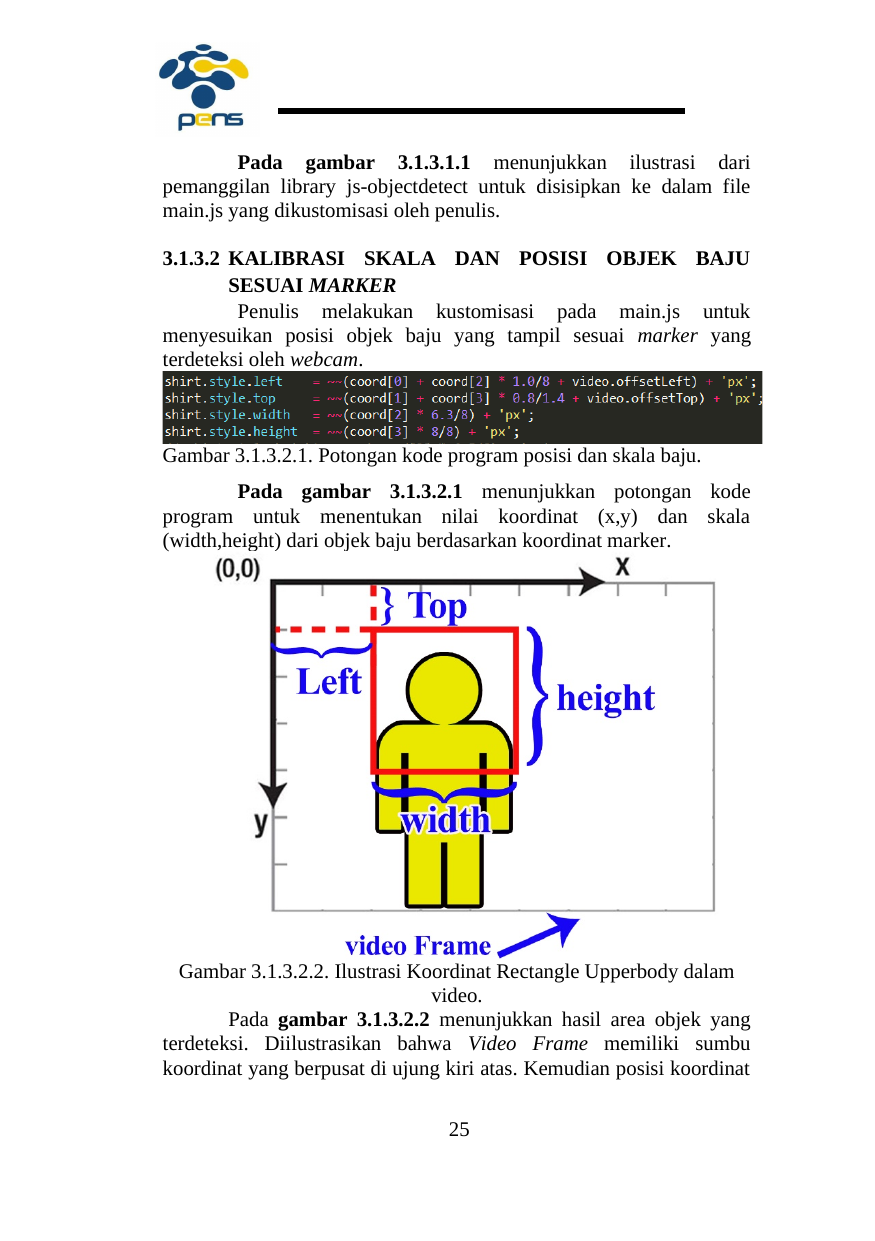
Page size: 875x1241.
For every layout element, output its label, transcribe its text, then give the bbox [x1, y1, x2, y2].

list Penulis melakukan kustomisasi pada main.js untuk menyesuikan posisi objek baju yang tampil sesuai marker yang terdeteksi oleh webcam. [162, 299, 751, 371]
picture [162, 371, 763, 444]
list Pada gambar 3.1.3.1.1 menunjukkan ilustrasi dari pemanggilan library js-objectdetect untuk disisipkan ke dalam file main.js yang dikustomisasi oleh penulis. [162, 150, 751, 222]
list Gambar 3.1.3.2.2. Ilustrasi Koordinat Rectangle Upperbody dalam video. [162, 959, 751, 1007]
picture [211, 551, 721, 960]
picture [155, 42, 260, 137]
list KALIBRASI SKALA DAN POSISI OBJEK BAJU SESUAI MARKER [162, 246, 751, 297]
list Pada gambar 3.1.3.2.1 menunjukkan potongan kode program untuk menentukan nilai koordinat (x,y) dan skala (width,height) dari objek baju berdasarkan koordinat marker. [162, 479, 751, 552]
list Gambar 3.1.3.2.1. Potongan kode program posisi dan skala baju. [162, 444, 751, 467]
